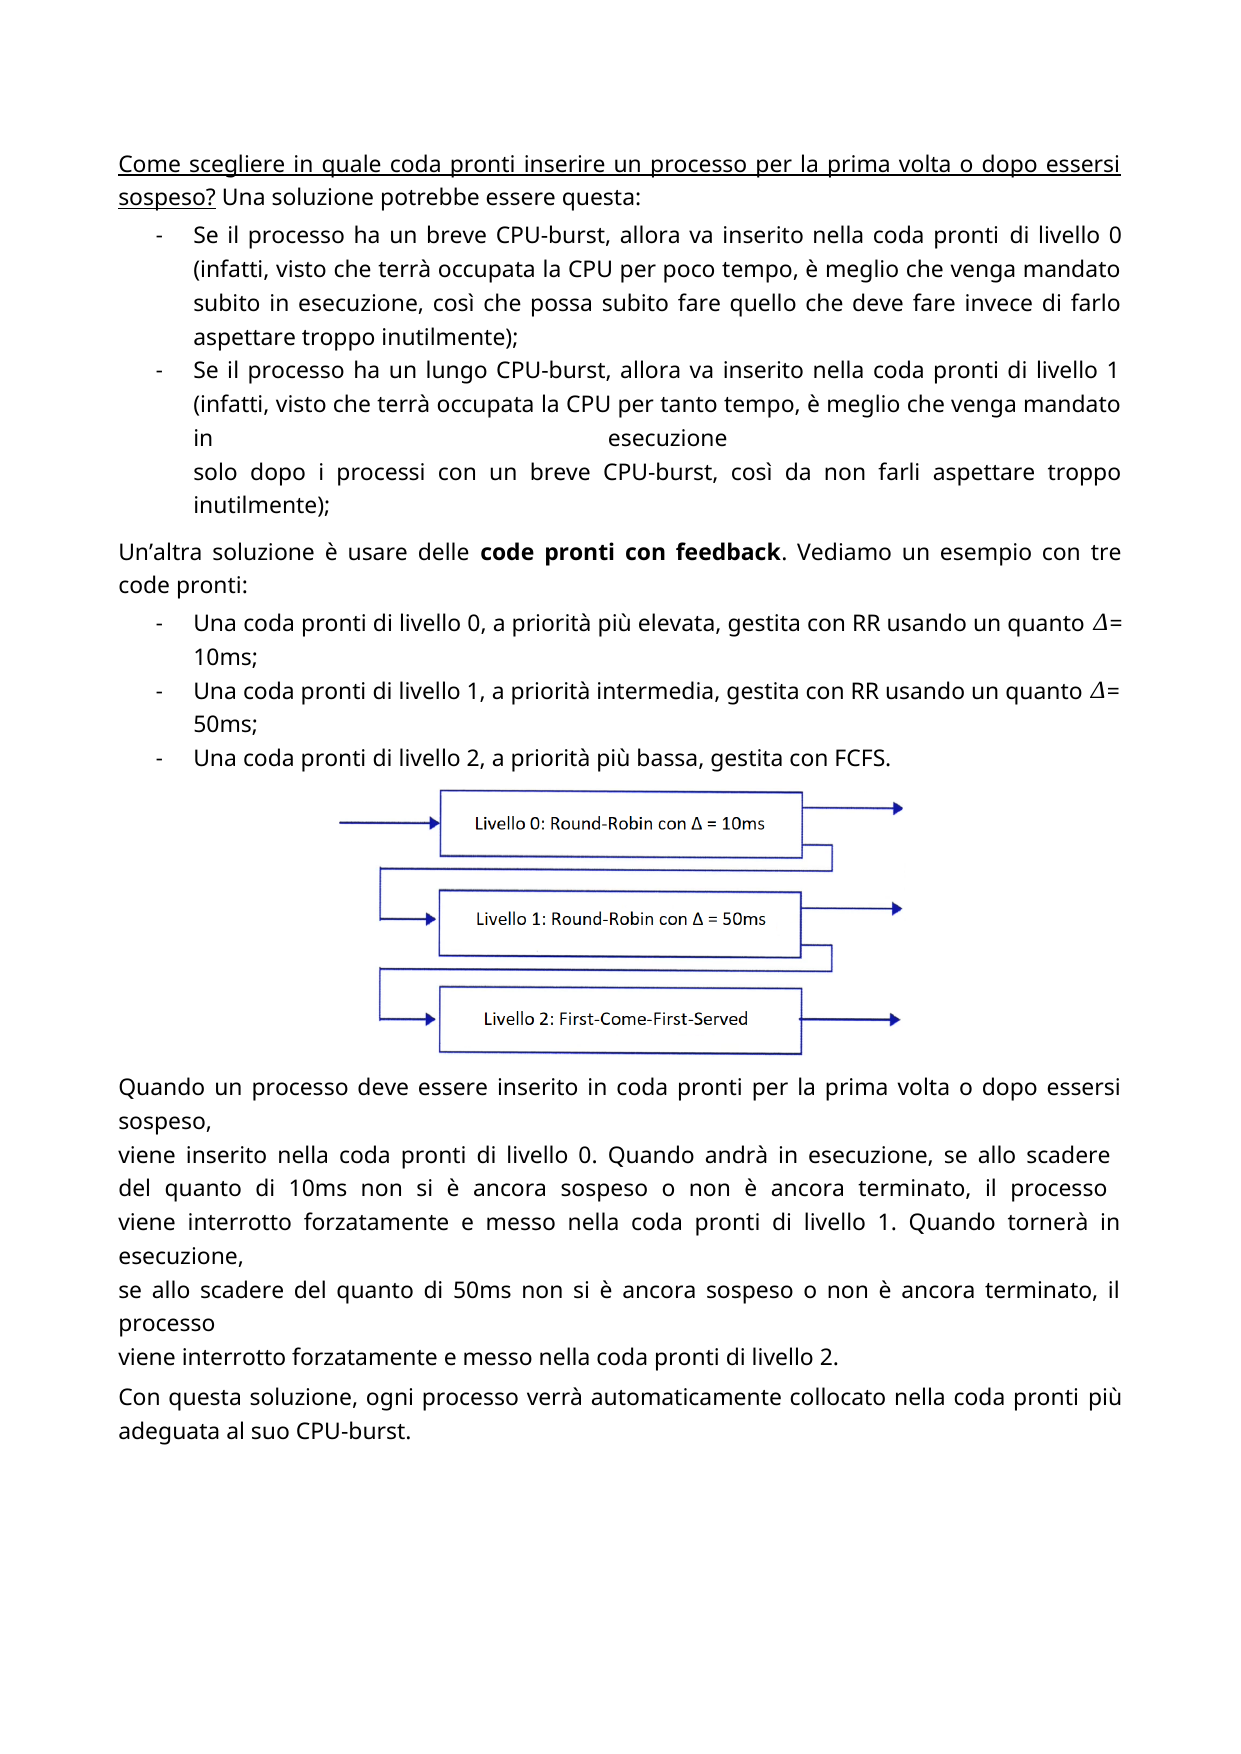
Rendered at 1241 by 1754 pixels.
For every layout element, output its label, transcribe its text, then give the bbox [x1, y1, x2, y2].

list Una coda pronti di livello 0, a priorità più elevata, gestita con RR usando un quanto = 10ms; [156, 607, 1122, 672]
picture [334, 788, 906, 1057]
list Se il processo ha un lungo CPU-burst, allora va inserito nella coda pronti di livello 1 (infatti, visto che terrà occupata la CPU per tanto tempo, è meglio che venga mandato in esecuzione solo dopo i processi con un breve CPU-burst, così da non farli aspettare troppo inutilmente); [156, 354, 1122, 521]
text Quando un processo deve essere inserito in coda pronti per la prima volta o dopo essersi sospeso, viene inserito nella coda pronti di livello 0. Quando andrà in esecuzione, se allo scadere del quanto di 10ms non si è ancora sospeso o non è ancora terminato, il processo viene interrotto forzatamente e messo nella coda pronti di livello 1. Quando tornerà in esecuzione, se allo scadere del quanto di 50ms non si è ancora sospeso o non è ancora terminato, il processo viene interrotto forzatamente e messo nella coda pronti di livello 2. [118, 1071, 1122, 1372]
list Una coda pronti di livello 2, a priorità più bassa, gestita con FCFS. [156, 742, 1122, 773]
list Una coda pronti di livello 1, a priorità intermedia, gestita con RR usando un quanto = 50ms; [156, 675, 1122, 740]
text Un’altra soluzione è usare delle code pronti con feedback. Vediamo un esempio con tre code pronti: [118, 536, 1122, 601]
text Come scegliere in quale coda pronti inserire un processo per la prima volta o dopo essersi sospeso? Una soluzione potrebbe essere questa: [118, 148, 1122, 213]
list Se il processo ha un breve CPU-burst, allora va inserito nella coda pronti di livello 0 (infatti, visto che terrà occupata la CPU per poco tempo, è meglio che venga mandato subito in esecuzione, così che possa subito fare quello che deve fare invece di farlo aspettare troppo inutilmente); [156, 219, 1122, 352]
text Con questa soluzione, ogni processo verrà automaticamente collocato nella coda pronti più adeguata al suo CPU-burst. [118, 1381, 1122, 1446]
